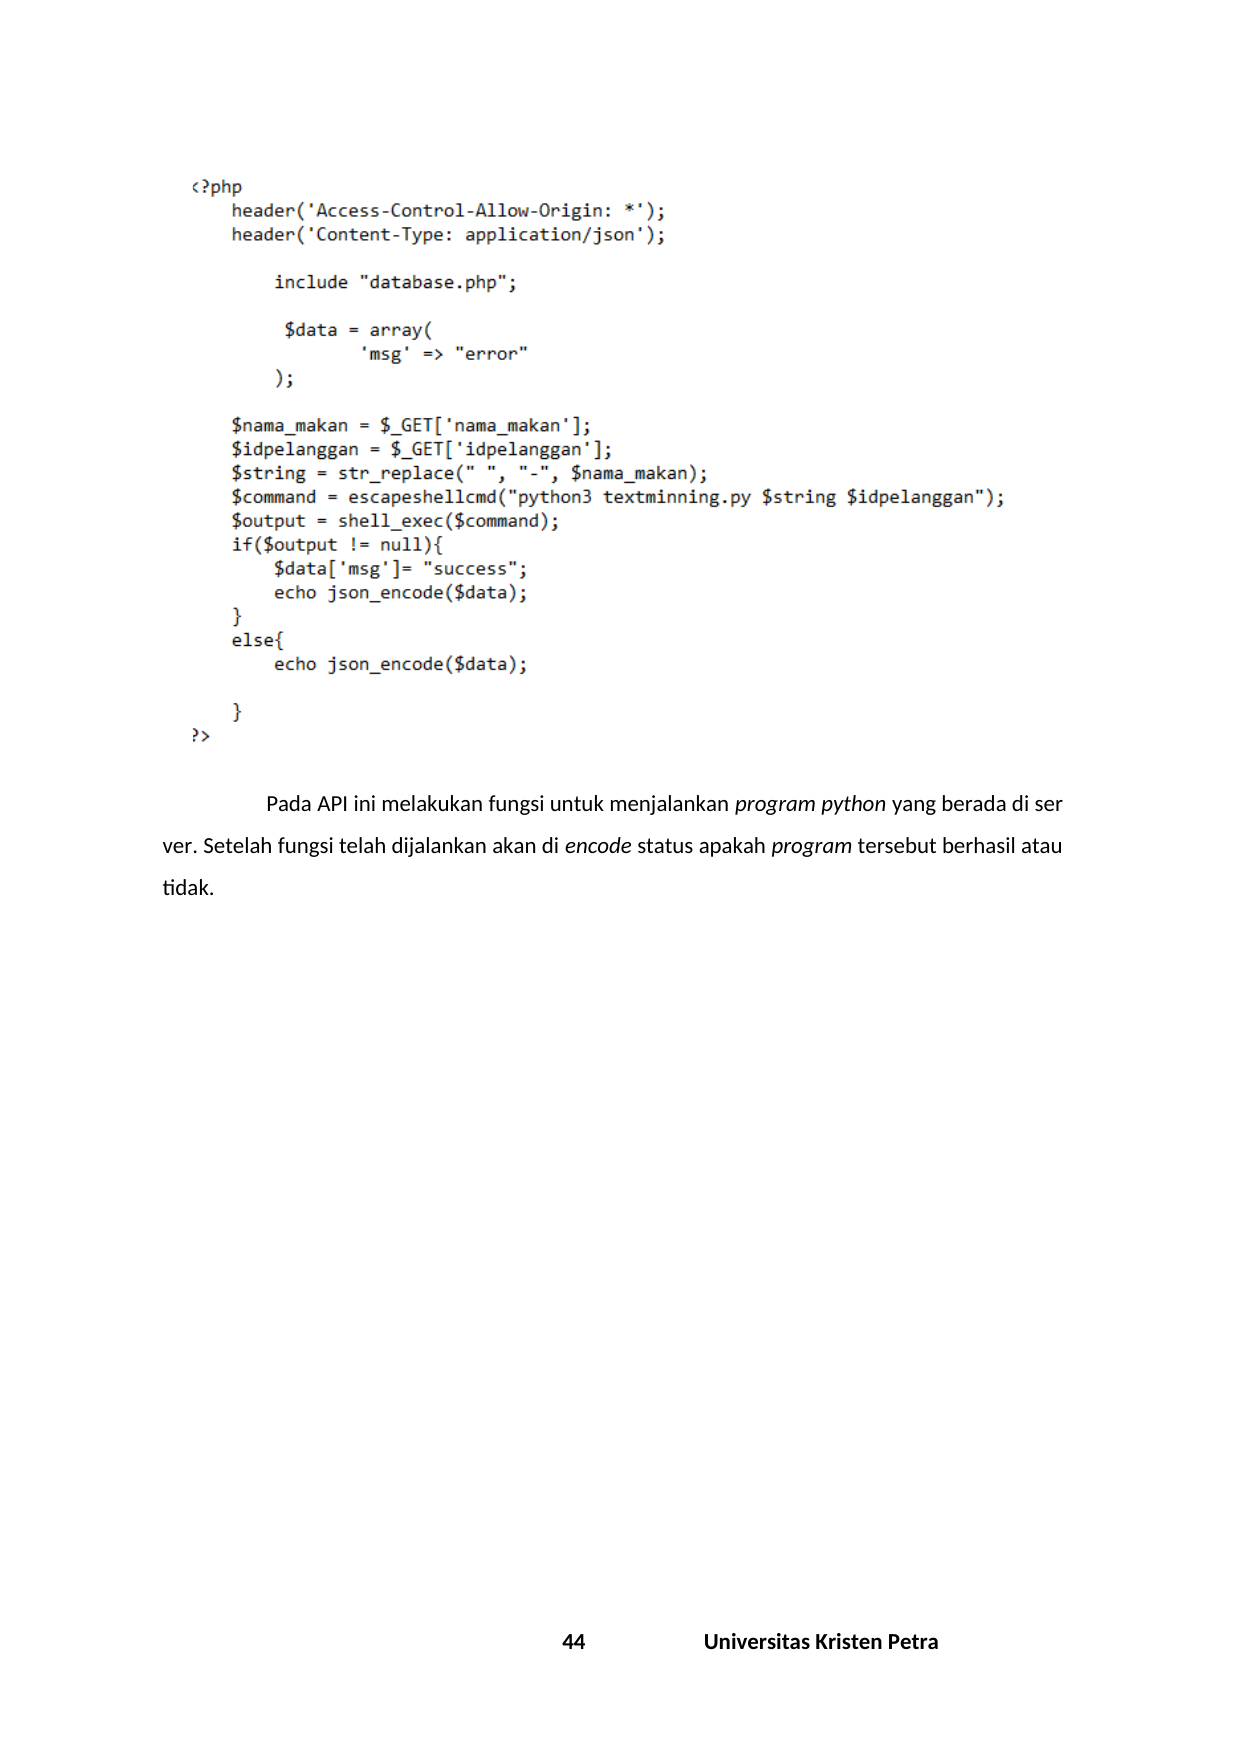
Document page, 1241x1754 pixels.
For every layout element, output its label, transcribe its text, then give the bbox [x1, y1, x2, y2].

text Pada API ini melakukan fungsi untuk menjalankan program python yang berada di server. Setelah fungsi telah dijalankan akan di encode status apakah program tersebut berhasil atau tidak. [162, 789, 1063, 901]
picture [192, 177, 1018, 755]
